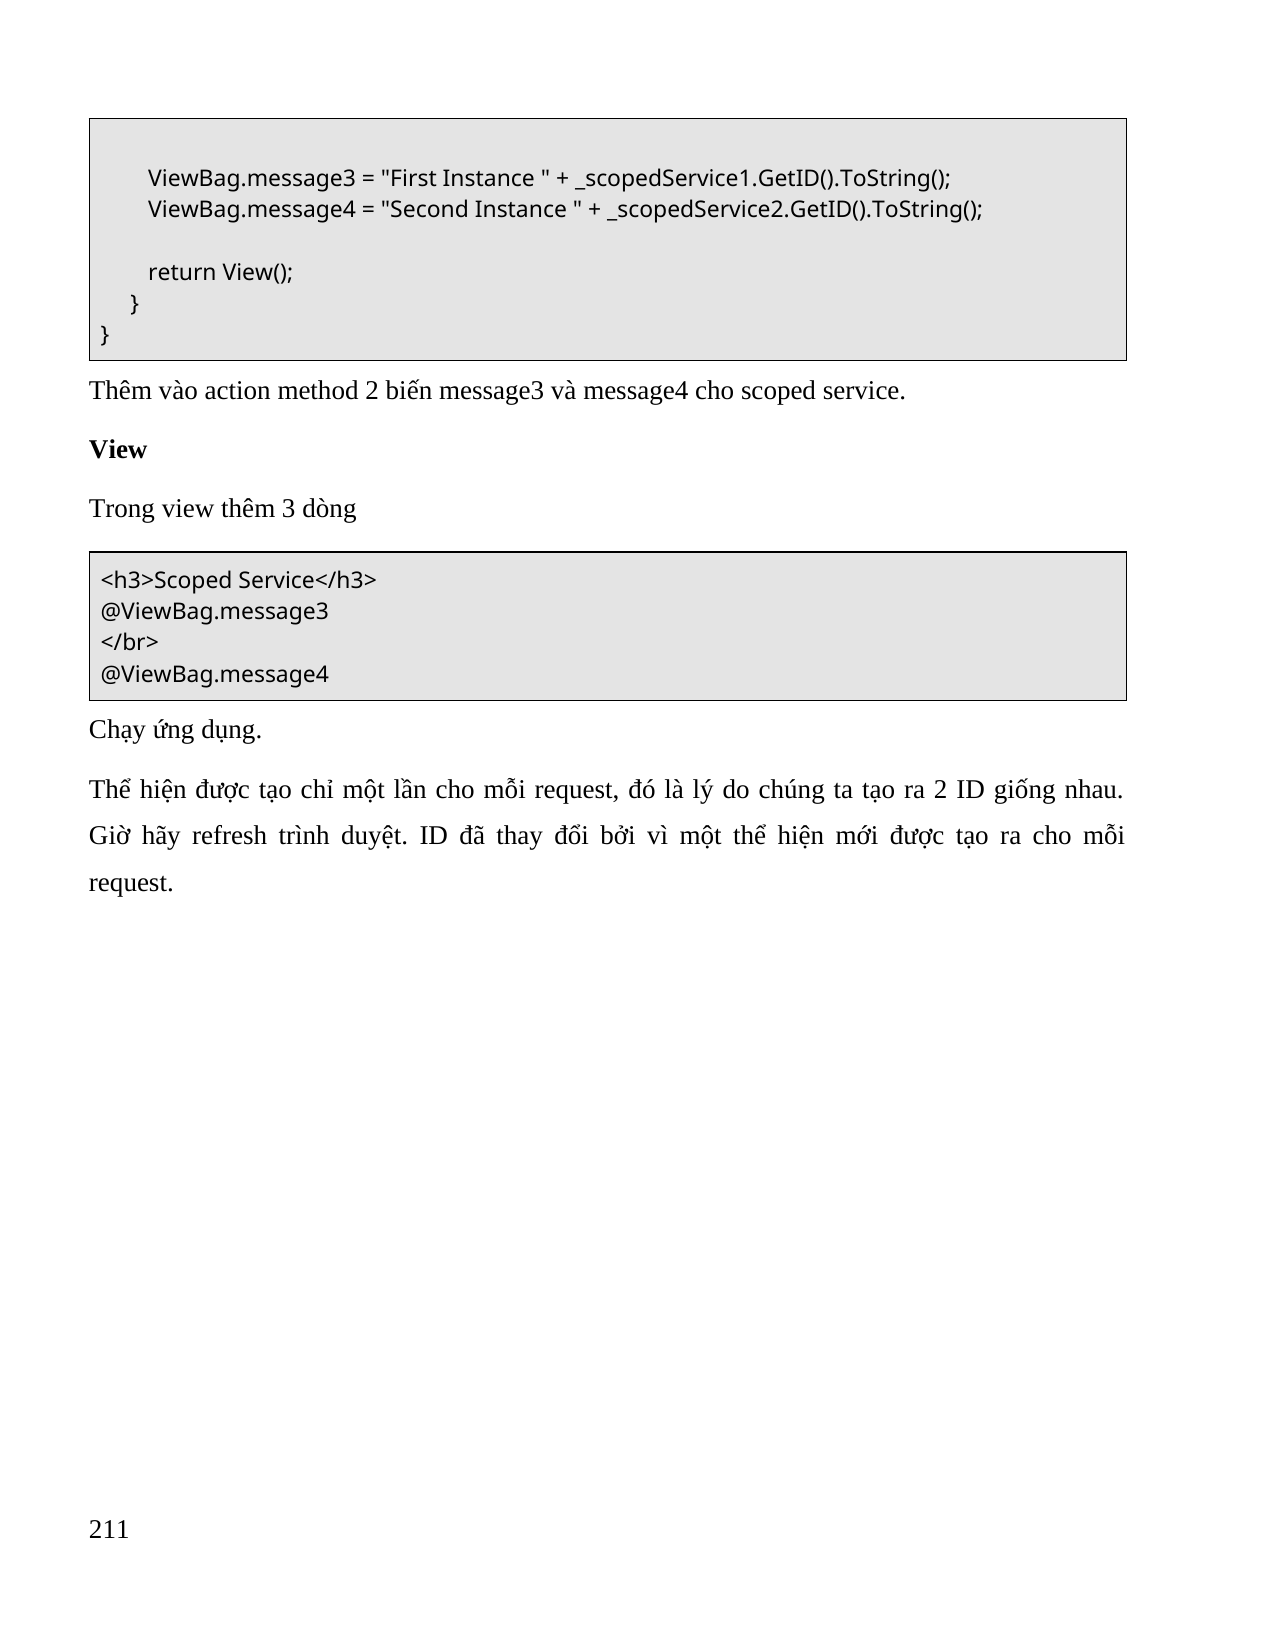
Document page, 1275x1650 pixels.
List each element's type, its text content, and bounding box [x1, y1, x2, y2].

text Thể hiện được tạo chỉ một lần cho mỗi request, đó là lý do chúng ta tạo ra 2 ID giống nhau. Giờ hãy refresh trình duyệt. ID đã thay đổi bởi vì một thể hiện mới được tạo ra cho mỗi request. [89, 773, 1127, 897]
text Thêm vào action method 2 biến message3 và message4 cho scoped service. [89, 374, 1127, 405]
text Chạy ứng dụng. [89, 713, 1127, 745]
text View [89, 433, 1127, 464]
text Trong view thêm 3 dòng [89, 492, 1127, 523]
table_header <h3>Scoped Service</h3> @ViewBag.message3 </br> @ViewBag.message4 [90, 553, 1126, 700]
